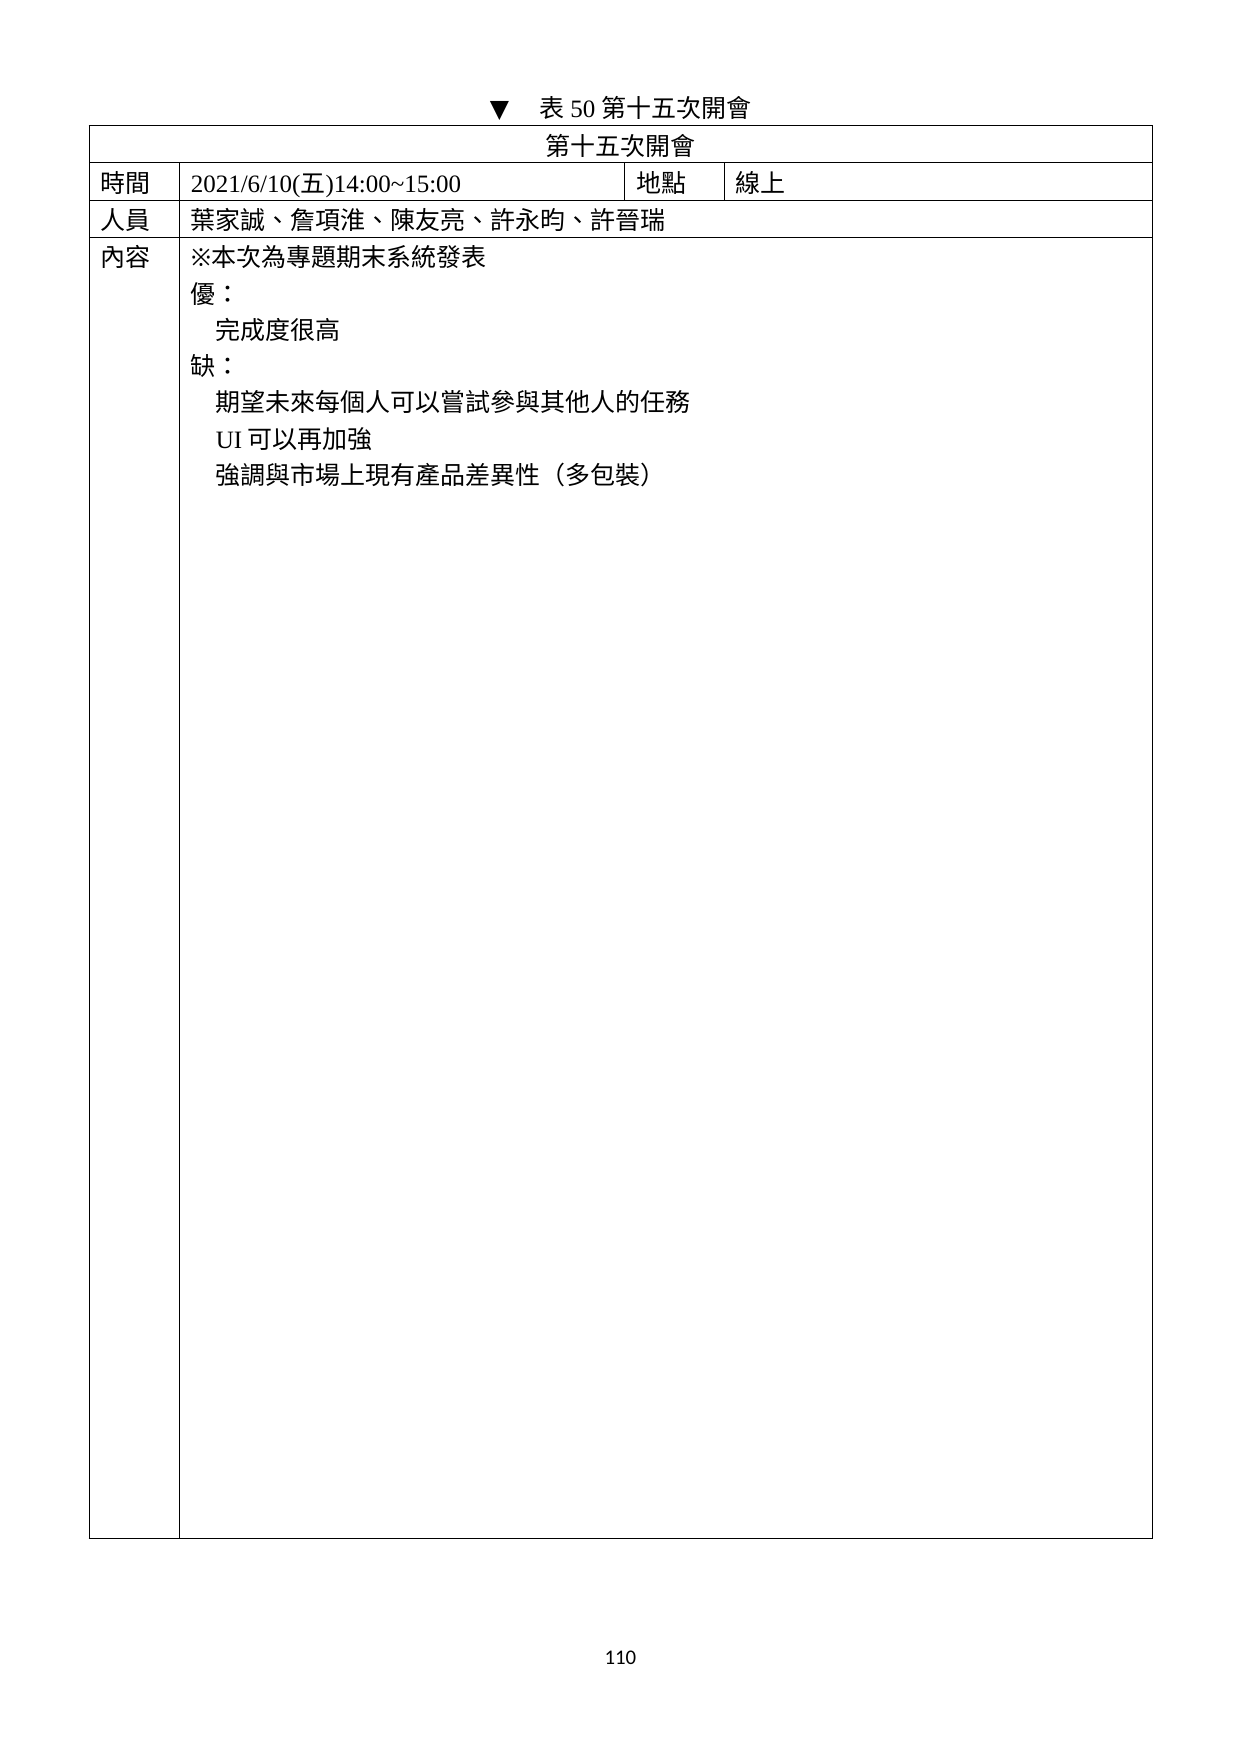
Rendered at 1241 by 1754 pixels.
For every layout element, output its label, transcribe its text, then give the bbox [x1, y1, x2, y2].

table_cell 內容 [90, 238, 179, 1538]
table_header 第十五次開會 [90, 126, 1152, 162]
list 表 50 第十五次開會 [89, 89, 1152, 125]
table_cell ※本次為專題期末系統發表 優： 完成度很高 缺： 期望未來每個人可以嘗試參與其他人的任務 UI可以再加強 強調與市場上現有產品差異性（多包裝） [180, 238, 1152, 1538]
table_cell 地點 [625, 163, 724, 199]
table_cell 線上 [725, 163, 1152, 199]
table_cell 人員 [90, 201, 179, 237]
table_cell 葉家誠、詹項淮、陳友亮、許永昀、許晉瑞 [180, 201, 1152, 237]
table_cell 時間 [90, 163, 179, 199]
table_cell 2021/6/10(五)14:00~15:00 [180, 163, 624, 199]
